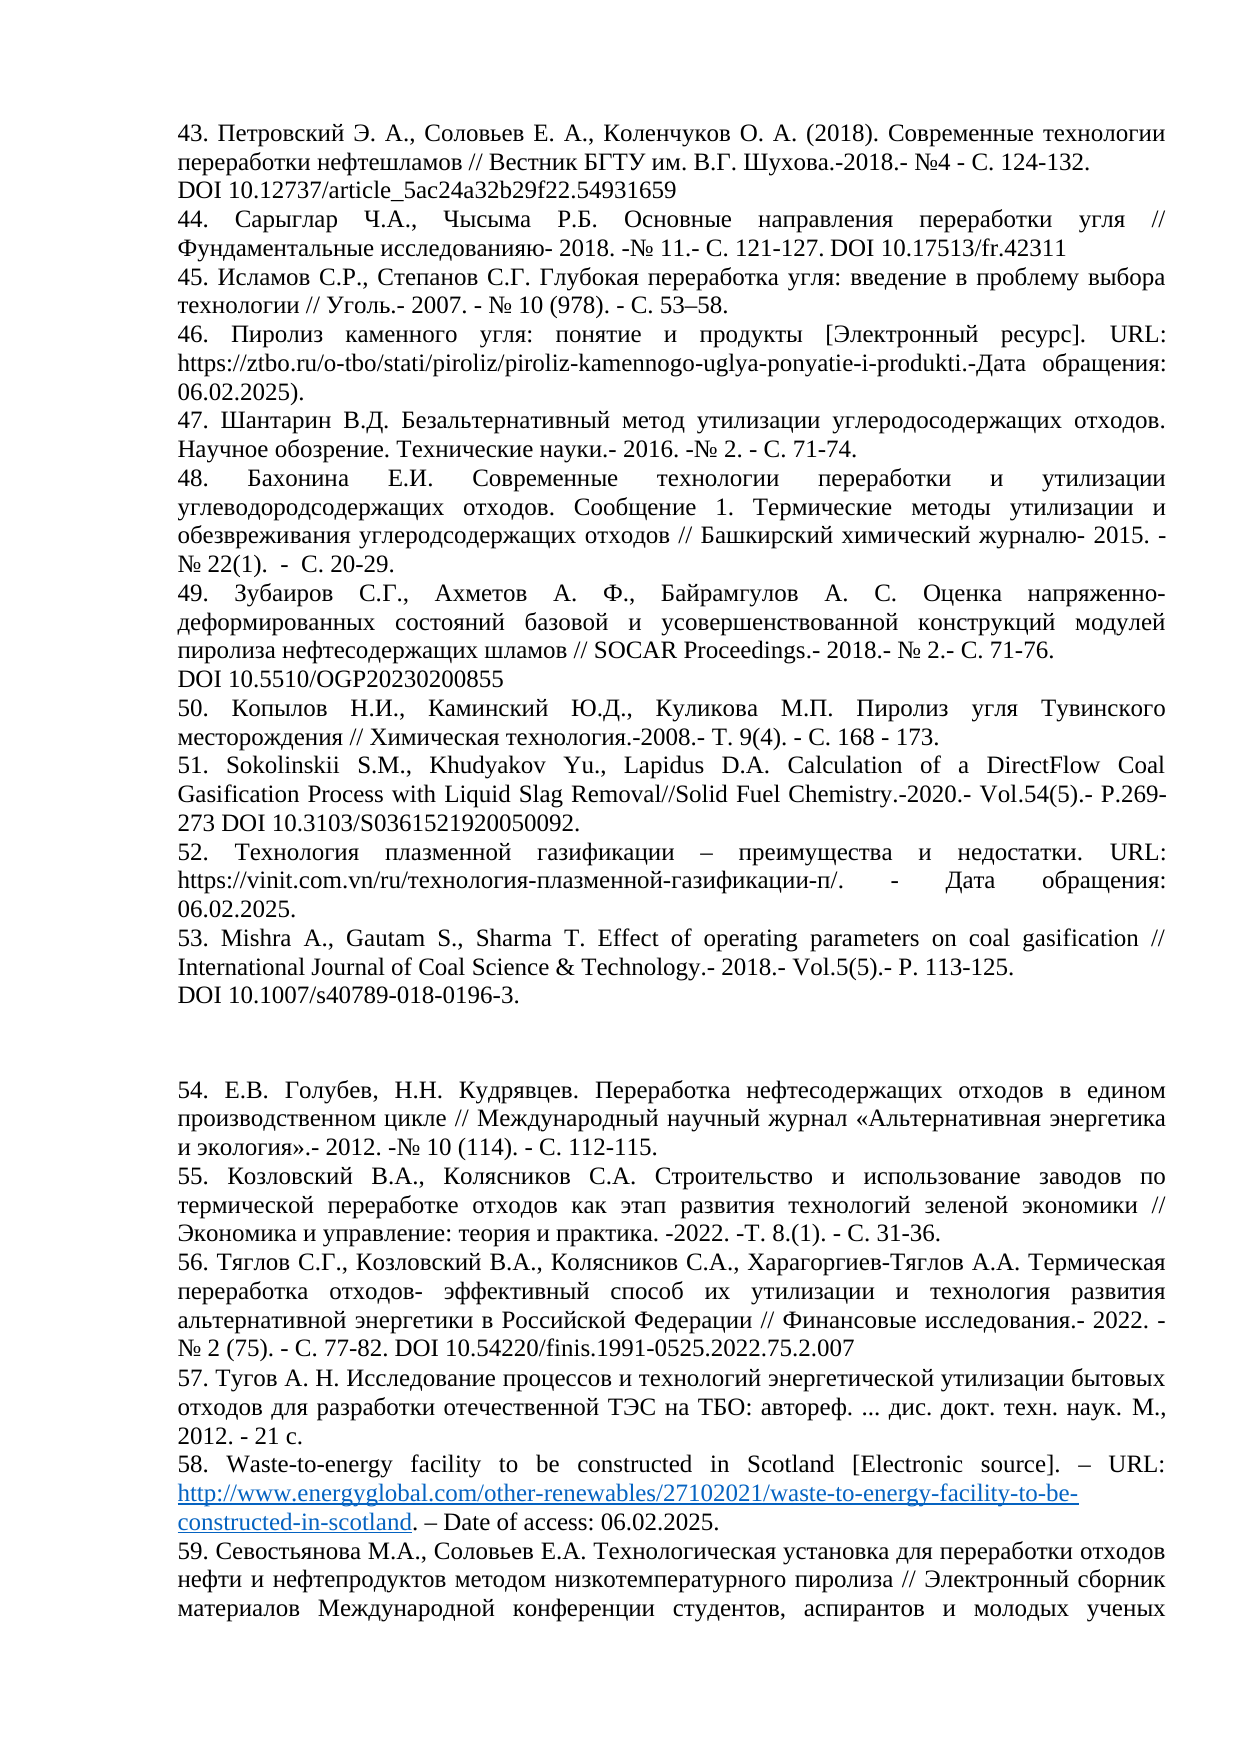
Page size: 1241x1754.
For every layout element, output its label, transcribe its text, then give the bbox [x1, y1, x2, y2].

text 48. Бахонина Е.И. Современные технологии переработки и утилизации углеводородсодержащих отходов. Сообщение 1. Термические методы утилизации и обезвреживания углеродсодержащих отходов // Башкирский химический журналю- 2015. - № 22(1). - С. 20-29. [177, 463, 1167, 578]
text 52. Технология плазменной газификации – преимущества и недостатки. URL: https://vinit.com.vn/ru/технология-плазменной-газификации-п/. - Дата обращения: 06.02.2025. [177, 837, 1167, 923]
text DOI 10.12737/article_5ac24a32b29f22.54931659 [177, 176, 1167, 204]
text DOI 10.1007/s40789-018-0196-3. [177, 981, 1167, 1009]
text 53. Mishra A., Gautam S., Sharma T. Effect of operating parameters on coal gasification // International Journal of Coal Science & Technology.- 2018.- Vol.5(5).- P. 113-125. [177, 923, 1167, 981]
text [177, 1536, 1167, 1622]
text 50. Копылов Н.И., Каминский Ю.Д., Куликова М.П. Пиролиз угля Тувинского месторождения // Химическая технология.-2008.- Т. 9(4). - С. 168 - 173. [177, 693, 1167, 751]
text 44. Сарыглар Ч.А., Чысыма Р.Б. Основные направления переработки угля // Фундаментальные исследованияю- 2018. -№ 11.- С. 121-127. DOI 10.17513/fr.42311 [177, 204, 1167, 262]
text 49. Зубаиров С.Γ., Ахметов А. Ф., Байрамгулов А. С. Оценка напряженно-деформированных состояний базовой и усовершенствованной конструкций модулей пиролиза нефтесодержащих шламов // SOCAR Proceedings.- 2018.- № 2.- С. 71-76. [177, 578, 1167, 664]
text 55. Козловский В.А., Колясников С.А. Строительство и использование заводов по термической переработке отходов как этап развития технологий зеленой экономики // Экономика и управление: теория и практика. -2022. -Т. 8.(1). - С. 31-36. [177, 1161, 1167, 1247]
text 58. Waste-to-energy facility to be constructed in Scotland [Electronic source]. – URL: http://www.energyglobal.com/other-renewables/27102021/waste-to-energy-facility-to-be-constructed-in-scotland. – Date of access: 06.02.2025. [177, 1449, 1167, 1536]
text 57. Тугов А. Н. Исследование процессов и технологий энергетической утилизации бытовых отходов для разработки отечественной ТЭС на ТБО: автореф. ... дис. докт. техн. наук. М., 2012. - 21 с. [177, 1363, 1167, 1449]
text 45. Исламов С.Р., Степанов С.Г. Глубокая переработка угля: введение в проблему выбора технологии // Уголь.- 2007. - № 10 (978). - С. 53–58. [177, 262, 1167, 319]
text 43. Петровский Э. А., Соловьев Е. А., Коленчуков О. А. (2018). Современные технологии переработки нефтешламов // Вестник БГТУ им. В.Г. Шухова.-2018.- №4 - С. 124-132. [177, 118, 1167, 176]
text 56. Тяглов С.Г., Козловский В.А., Колясников С.А., Харагоргиев-Тяглов А.А. Термическая переработка отходов- эффективный способ их утилизации и технология развития альтернативной энергетики в Российской Федерации // Финансовые исследования.- 2022. - № 2 (75). - С. 77-82. DOI 10.54220/finis.1991-0525.2022.75.2.007 [177, 1247, 1167, 1363]
text 46. Пиролиз каменного угля: понятие и продукты [Электронный ресурс]. URL: https://ztbo.ru/o-tbo/stati/piroliz/piroliz-kamennogo-uglya-ponyatie-i-produkti.-Дата обращения: 06.02.2025). [177, 319, 1167, 406]
text DOI 10.5510/OGP20230200855 [177, 664, 1167, 693]
text 54. Е.В. Голубев, Н.Н. Кудрявцев. Переработка нефтесодержащих отходов в едином производственном цикле // Международный научный журнал «Альтернативная энергетика и экология».- 2012. -№ 10 (114). - С. 112-115. [177, 1075, 1167, 1161]
text 47. Шантарин В.Д. Безальтернативный метод утилизации углеродосодержащих отходов. Научное обозрение. Технические науки.- 2016. -№ 2. - С. 71-74. [177, 406, 1167, 463]
text 51. Sokolinskii S.M., Khudyakov Yu., Lapidus D.A. Calculation of a DirectFlow Coal Gasification Process with Liquid Slag Removal//Solid Fuel Chemistry.-2020.- Vol.54(5).- P.269-273 DOI 10.3103/S0361521920050092. [177, 751, 1167, 837]
